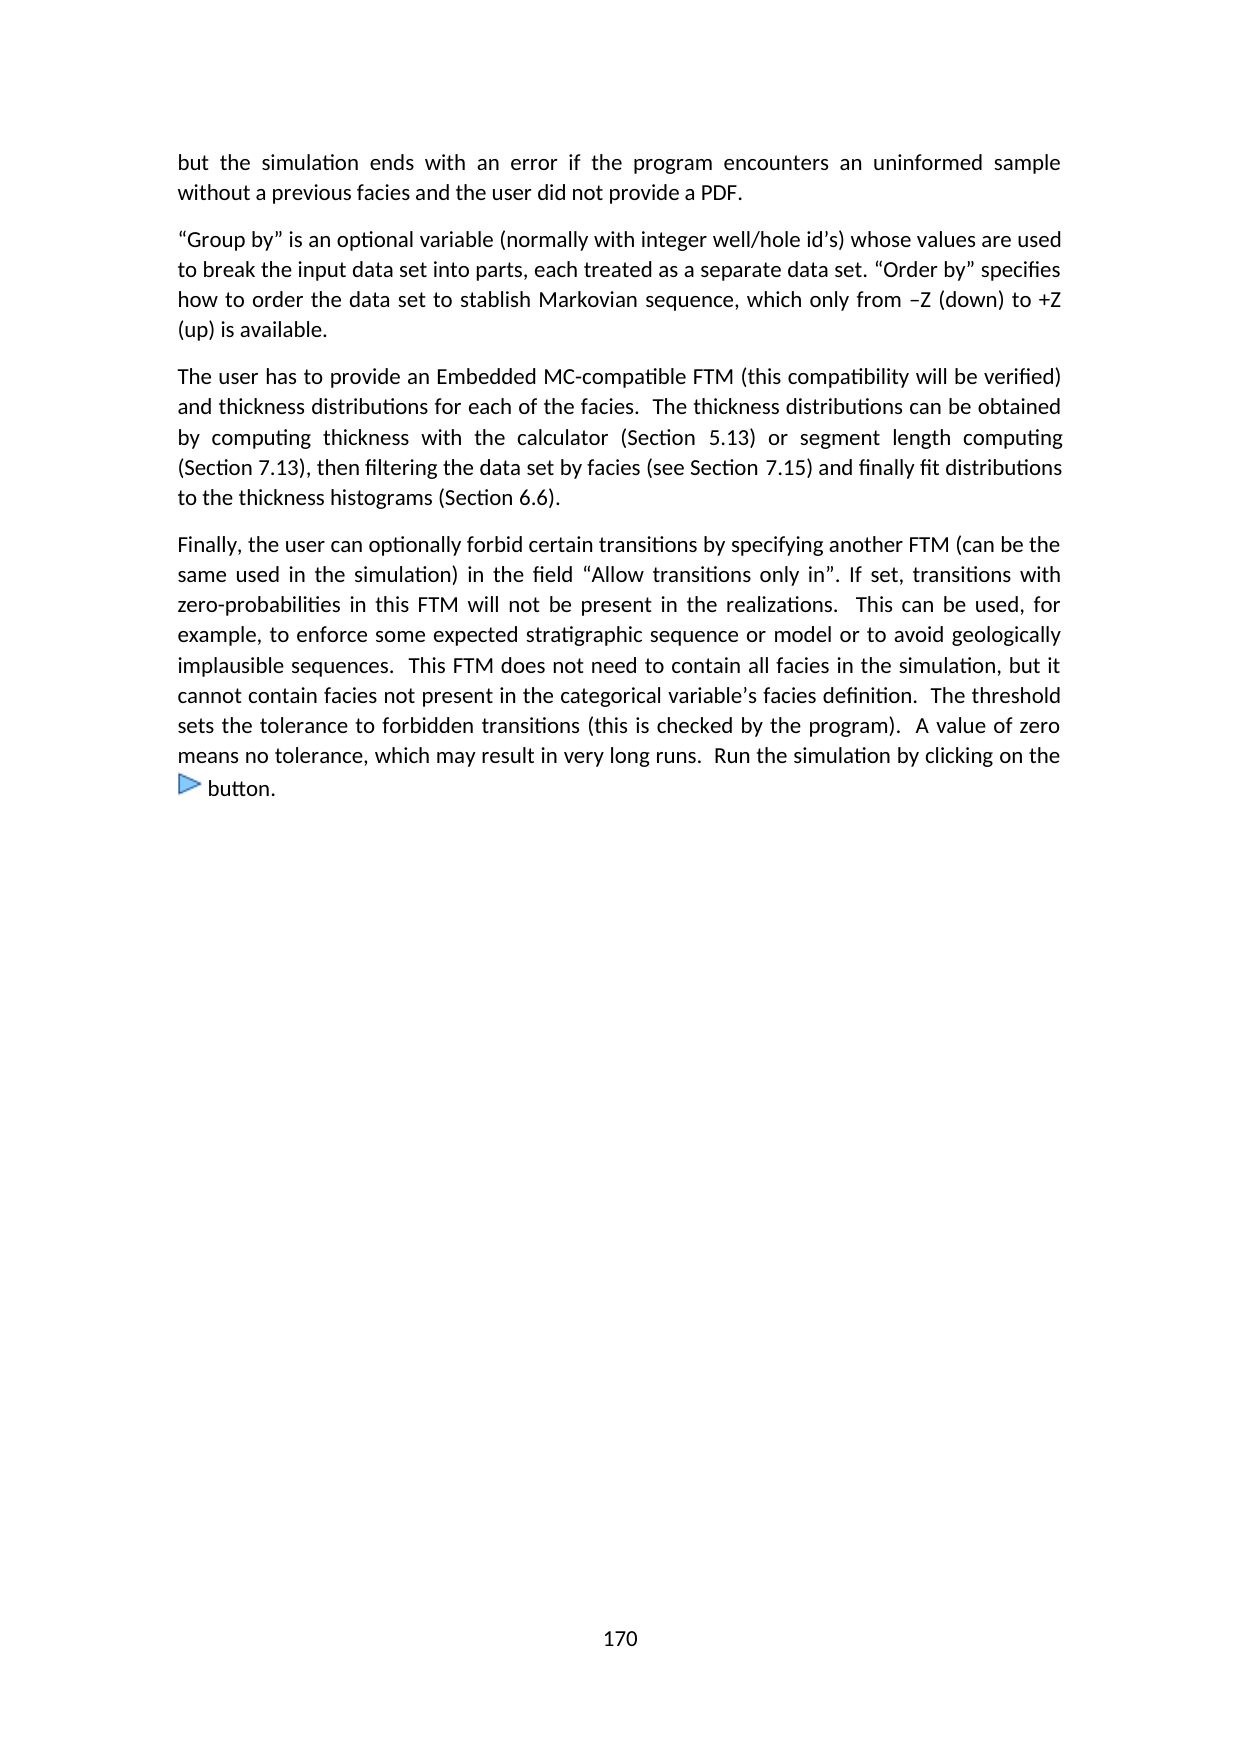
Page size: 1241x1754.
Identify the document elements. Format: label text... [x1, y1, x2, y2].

text The user has to provide an Embedded MC-compatible FTM (this compatibility will be verified) and thickness distributions for each of the facies. The thickness distributions can be obtained by computing thickness with the calculator (Section 5.12) or segment length computing (Section 7.12), then filtering the data set by facies (see Section 7.14) and finally fit distributions to the thickness histograms (Section 6.6). [177, 362, 1063, 511]
picture [177, 771, 203, 797]
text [177, 148, 1063, 206]
text “Group by” is an optional variable (normally with integer well/hole id’s) whose values are used to break the input data set into parts, each treated as a separate data set. “Order by” specifies how to order the data set to stablish Markovian sequence, which only from –Z (down) to +Z (up) is available. [177, 225, 1063, 343]
text Finally, the user can optionally forbid certain transitions by specifying another FTM (can be the same used in the simulation) in the field “Allow transitions only in”. If set, transitions with zero-probabilities in this FTM will not be present in the realizations. This can be used, for example, to enforce some expected stratigraphic sequence or model or to avoid geologically implausible sequences. This FTM does not need to contain all facies in the simulation, but it cannot contain facies not present in the categorical variable’s facies definition. The threshold sets the tolerance to forbidden transitions (this is checked by the program). A value of zero means no tolerance, which may result in very long runs. Run the simulation by clicking on the button. [177, 530, 1063, 802]
